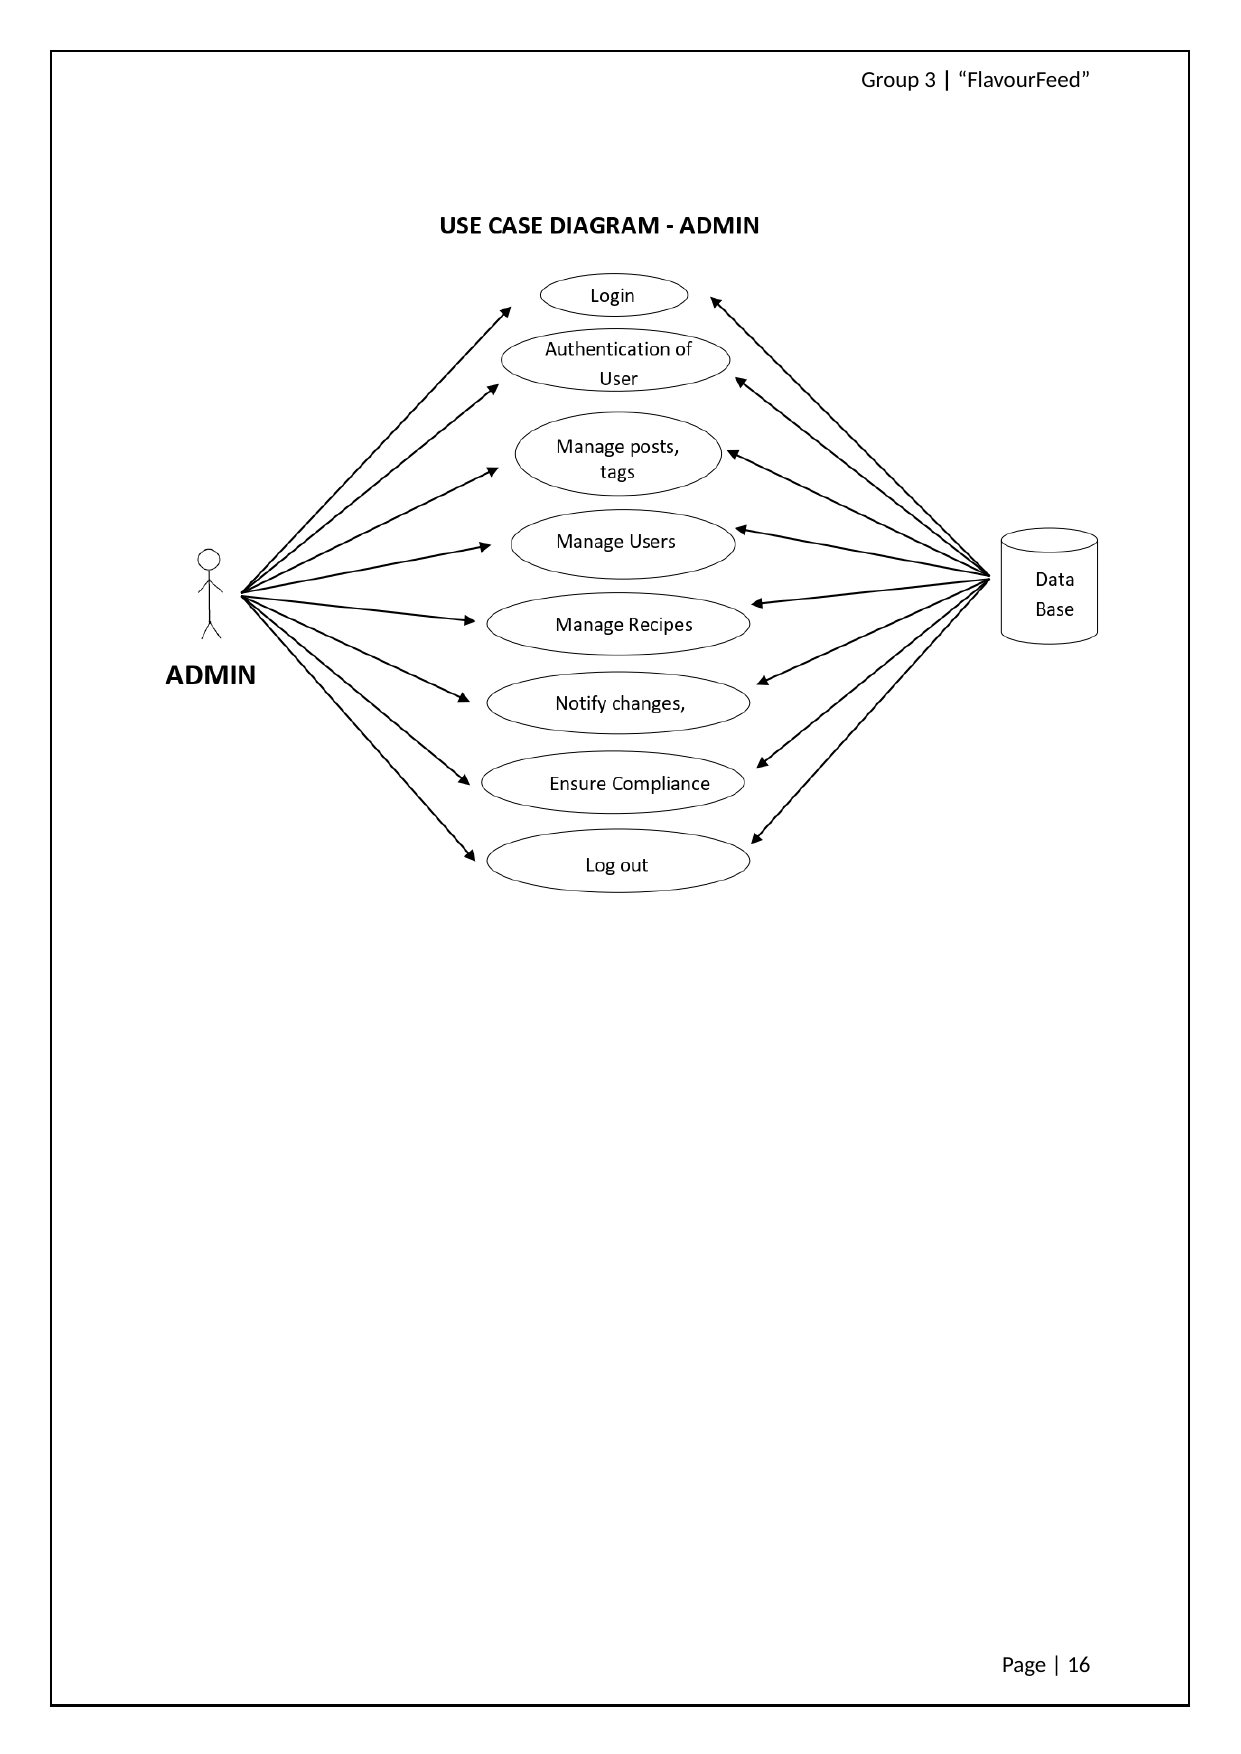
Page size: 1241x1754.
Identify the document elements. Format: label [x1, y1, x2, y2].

picture [150, 150, 1117, 1030]
